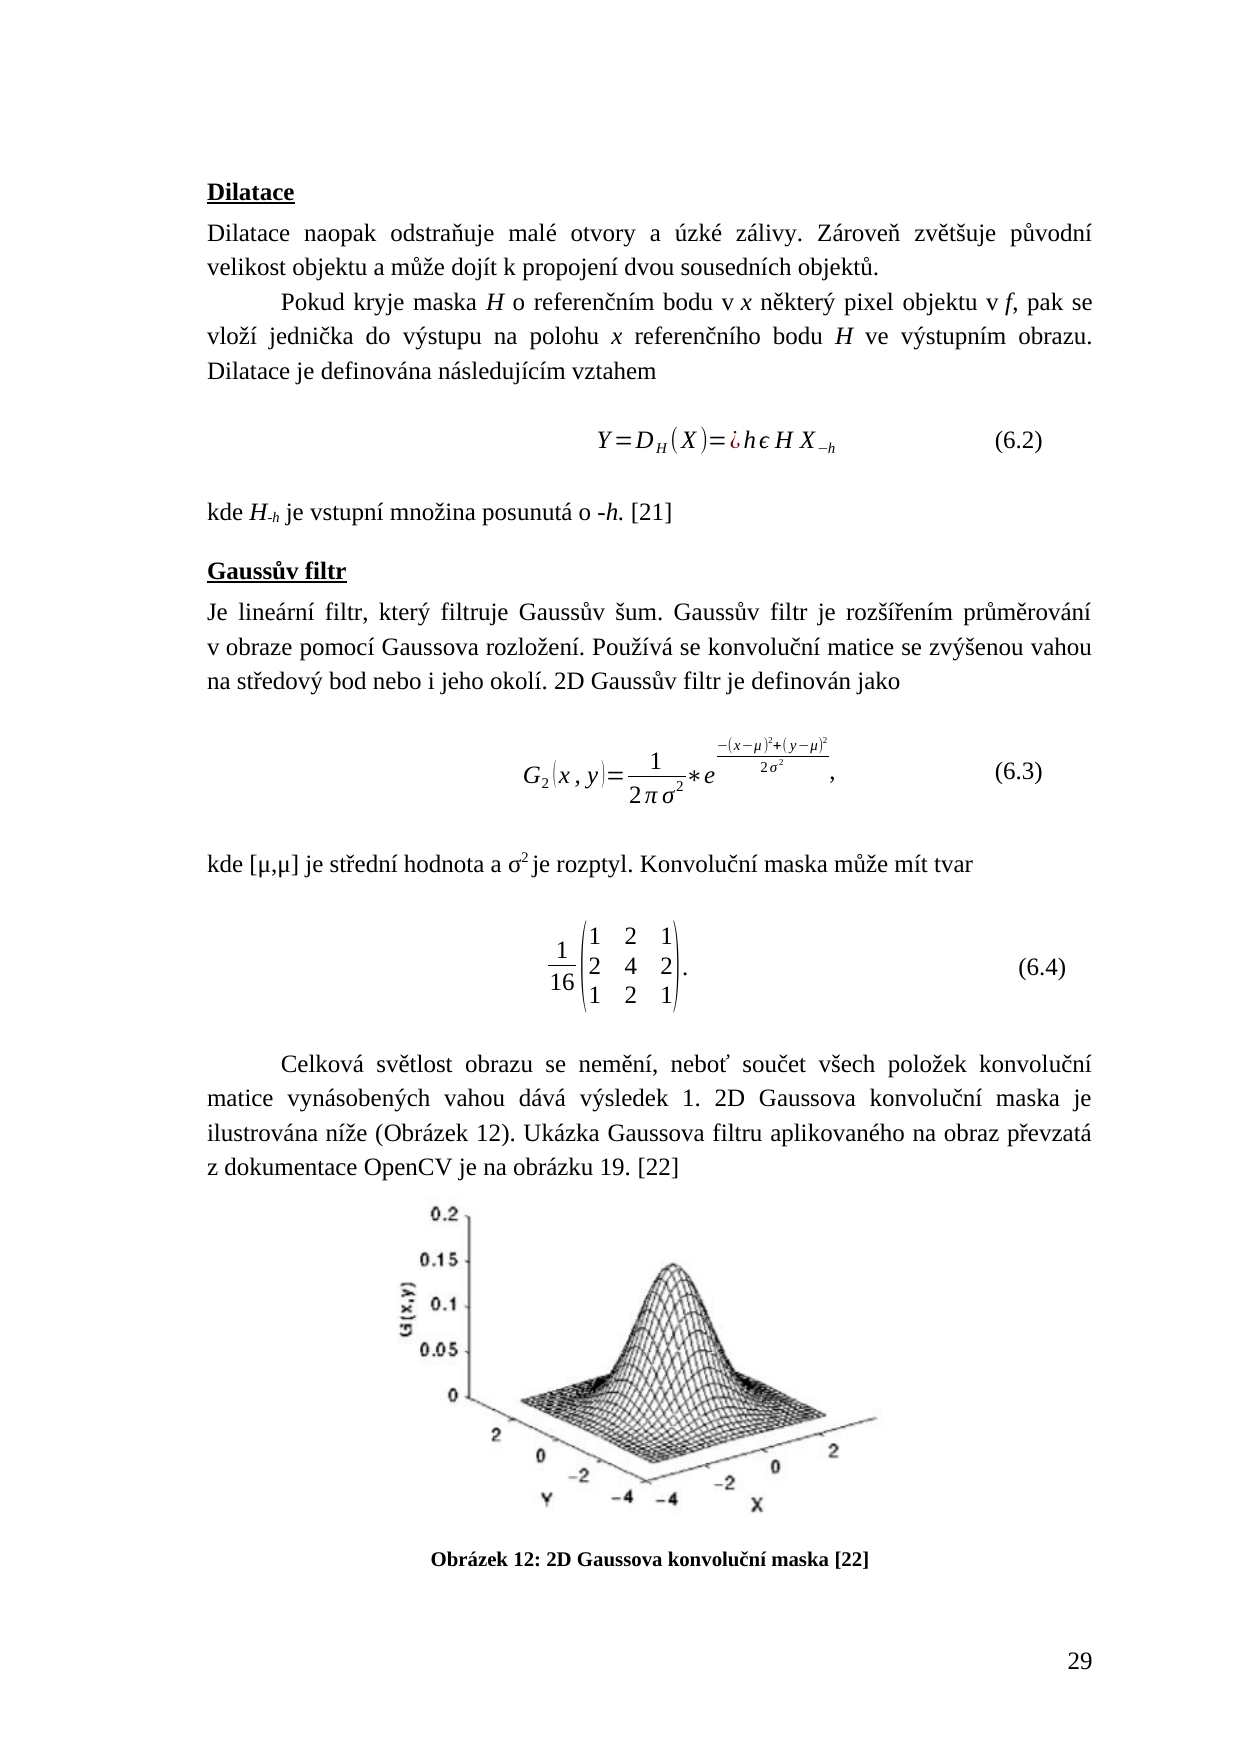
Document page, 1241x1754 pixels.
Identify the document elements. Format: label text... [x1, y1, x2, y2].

subtitle Dilatace [207, 177, 1092, 206]
text kde H-h je vstupní množina posunutá o -h. [21] [207, 497, 1092, 526]
text kde [μ,μ] je střední hodnota a σ2 je rozptyl. Konvoluční maska může mít tvar [207, 849, 1092, 878]
text Obrázek 12: 2D Gaussova konvoluční maska [22] [207, 1547, 1092, 1571]
text Pokud kryje maska H o referenčním bodu v x některý pixel objektu v f, pak se vloží jednička do výstupu na polohu x referenčního bodu H ve výstupním obrazu. Dilatace je definována následujícím vztahem [207, 287, 1092, 384]
text Celková světlost obrazu se nemění, neboť součet všech položek konvoluční matice vynásobených vahou dává výsledek 1. 2D Gaussova konvoluční maska je ilustrována níže (Obrázek 12). Ukázka Gaussova filtru aplikovaného na obraz převzatá z dokumentace OpenCV je na obrázku 19. [22] [207, 1049, 1092, 1181]
text , (6.3) [473, 735, 1092, 809]
subtitle Gaussův filtr [207, 556, 1092, 585]
text Je lineární filtr, který filtruje Gaussův šum. Gaussův filtr je rozšířením průměrování v obraze pomocí Gaussova rozložení. Používá se konvoluční matice se zvýšenou vahou na středový bod nebo i jeho okolí. 2D Gaussův filtr je definován jako [207, 597, 1092, 695]
picture [386, 1186, 914, 1541]
text . (6.4) [546, 918, 1092, 1014]
text (6.2) [546, 425, 1092, 457]
text Dilatace naopak odstraňuje malé otvory a úzké zálivy. Zároveň zvětšuje původní velikost objektu a může dojít k propojení dvou sousedních objektů. [207, 218, 1092, 281]
